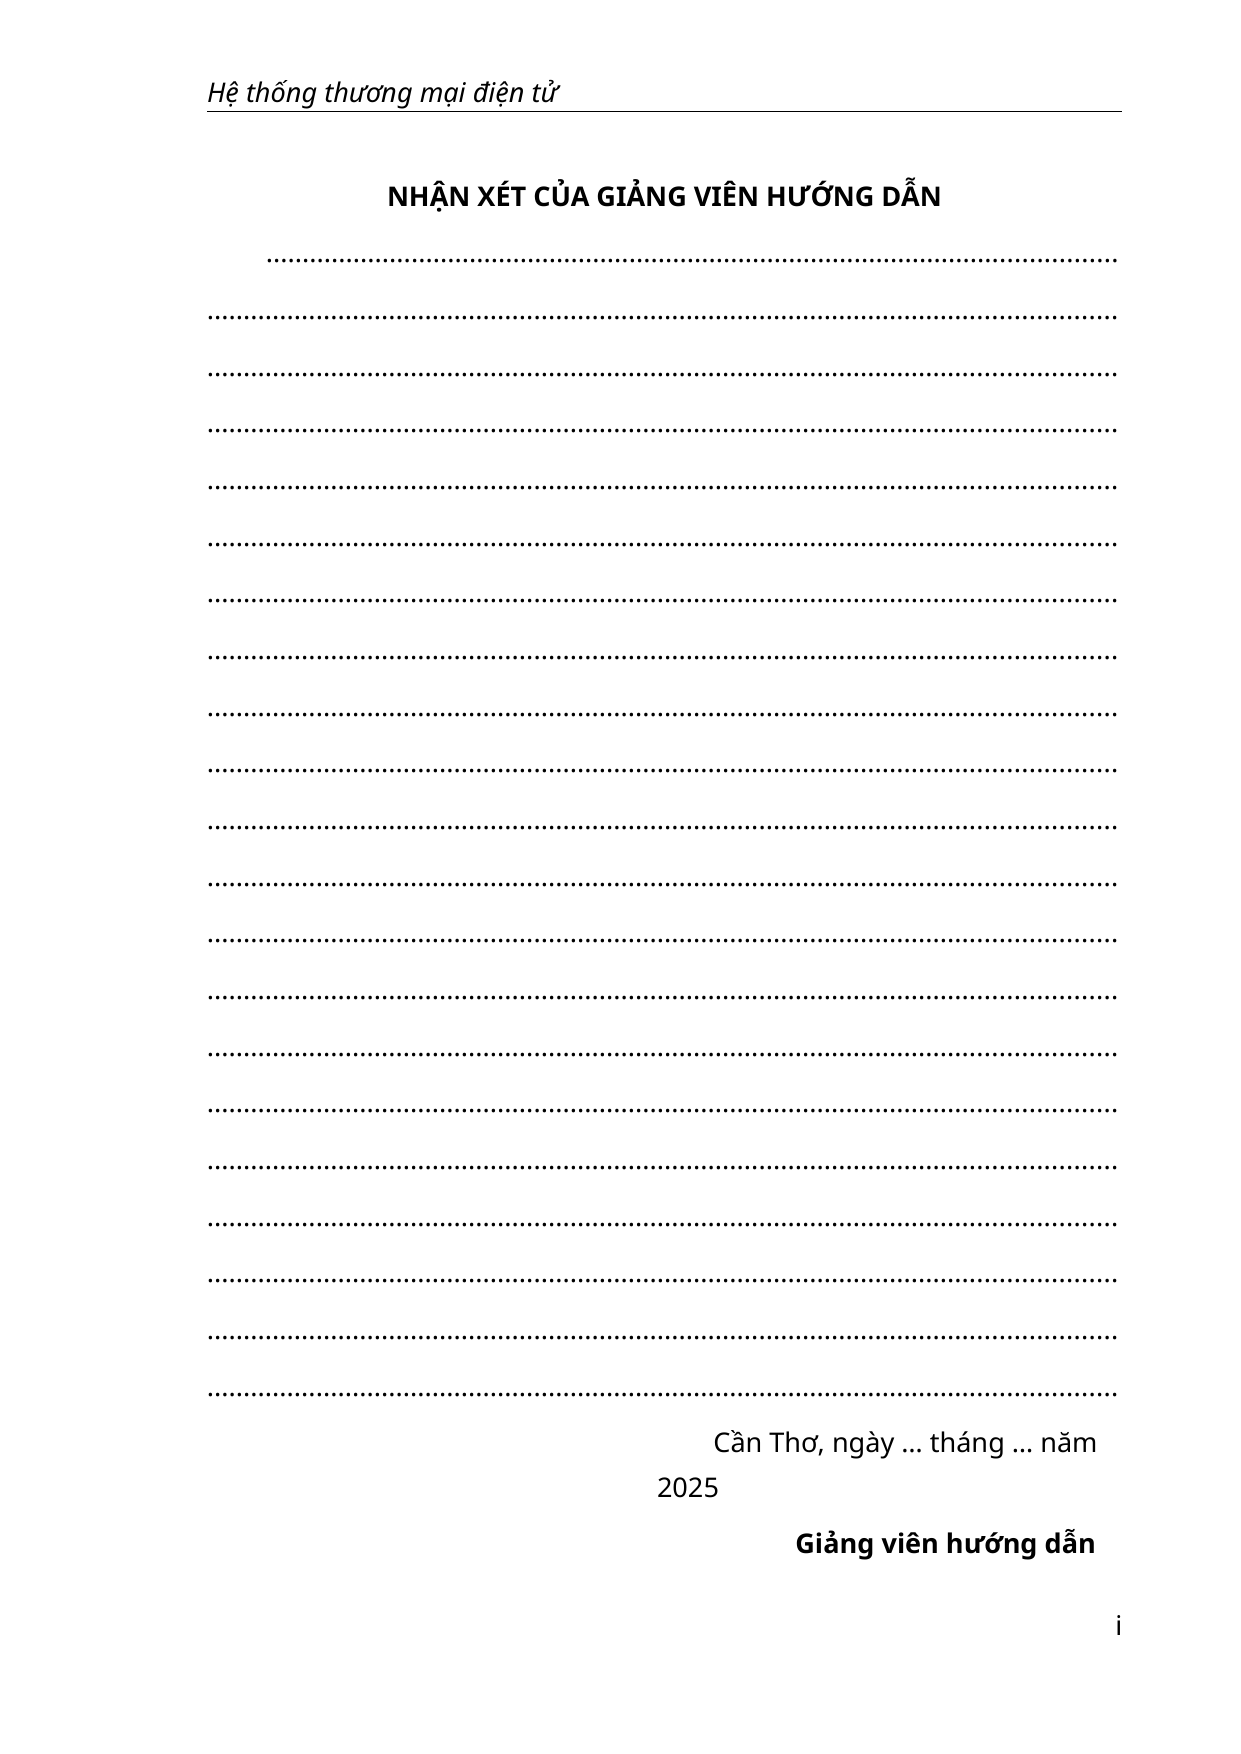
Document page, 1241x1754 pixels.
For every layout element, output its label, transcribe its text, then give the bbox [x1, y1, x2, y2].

text Cần Thơ, ngày … tháng … năm 2025 [657, 1424, 1122, 1505]
text NHẬN XÉT CỦA GIẢNG VIÊN HƯỚNG DẪN [207, 177, 1122, 214]
text Giảng viên hướng dẫn [207, 1525, 1122, 1562]
